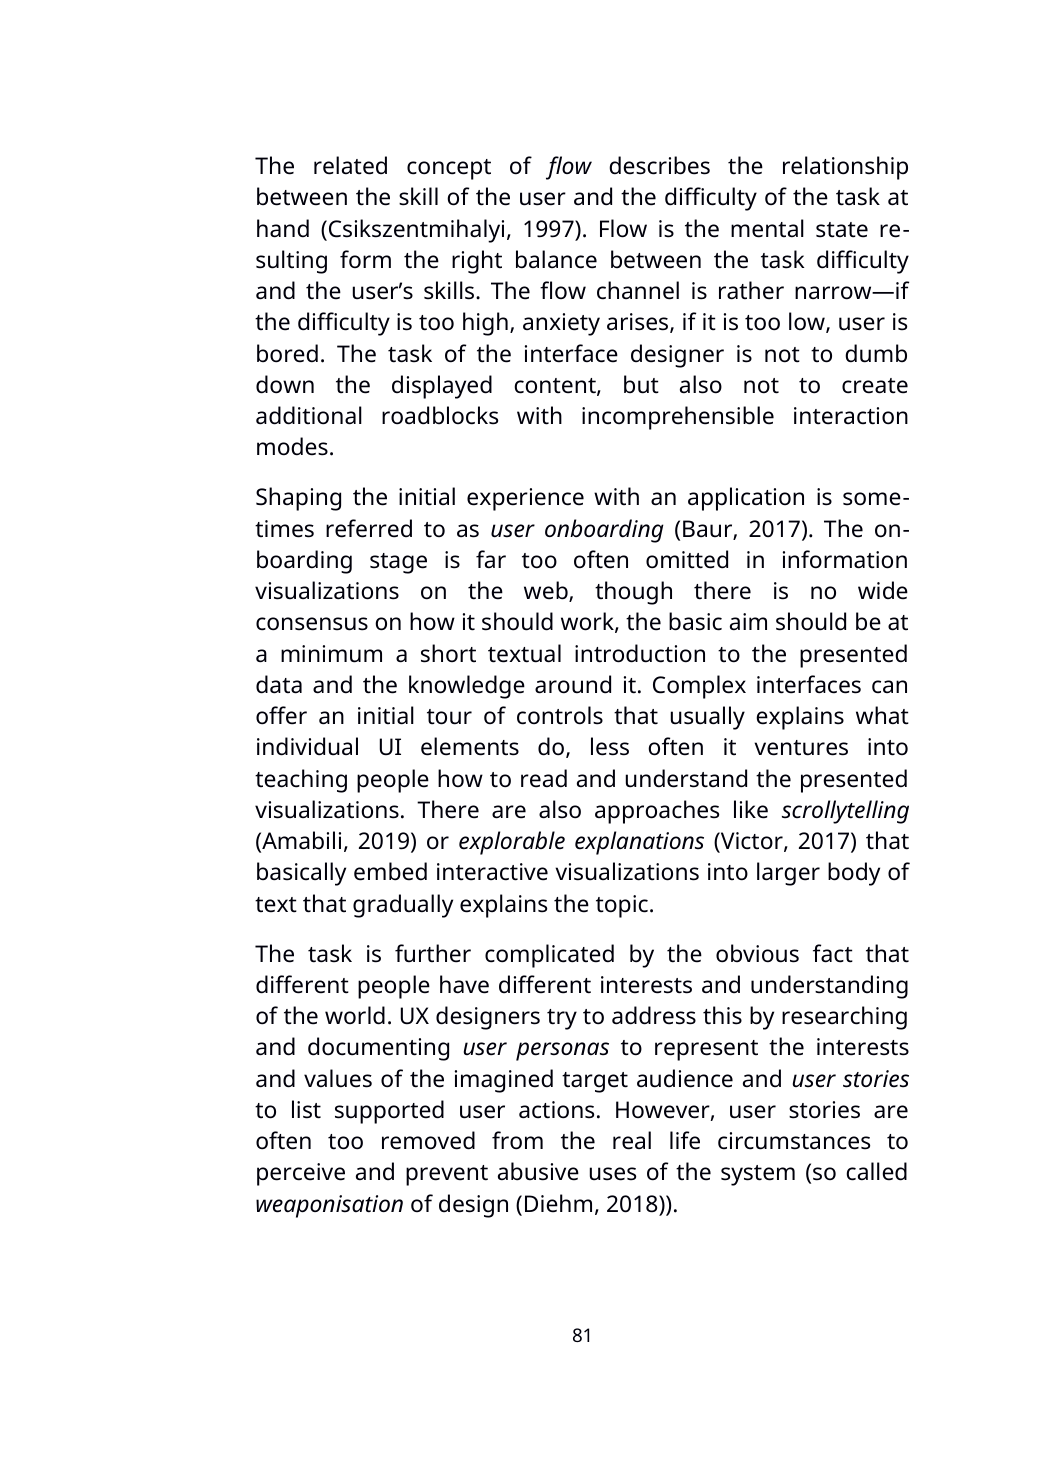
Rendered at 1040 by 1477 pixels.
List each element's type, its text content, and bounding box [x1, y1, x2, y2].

text The related concept of flow describes the relationship between the skill of the user and the difficulty of the task at hand (Csikszentmihalyi, 1997). Flow is the mental state resulting form the right balance between the task difficulty and the user’s skills. The flow channel is rather narrow—if the difficulty is too high, anxiety arises, if it is too low, user is bored. The task of the interface designer is not to dumb down the displayed content, but also not to create additional roadblocks with incomprehensible interaction modes. [255, 150, 910, 462]
text Shaping the initial experience with an application is sometimes referred to as user onboarding (Baur, 2017). The onboarding stage is far too often omitted in information visualizations on the web, though there is no wide consensus on how it should work, the basic aim should be at a minimum a short textual introduction to the presented data and the knowledge around it. Complex interfaces can offer an initial tour of controls that usually explains what individual UI elements do, less often it ventures into teaching people how to read and understand the presented visualizations. There are also approaches like scrollytelling (Amabili, 2019) or explorable explanations (Victor, 2017) that basically embed interactive visualizations into larger body of text that gradually explains the topic. [255, 481, 910, 919]
text The task is further complicated by the obvious fact that different people have different interests and understanding of the world. UX designers try to address this by researching and documenting user personas to represent the interests and values of the imagined target audience and user stories to list supported user actions. However, user stories are often too removed from the real life circumstances to perceive and prevent abusive uses of the system (so called weaponisation of design (Diehm, 2018)). [255, 937, 910, 1219]
